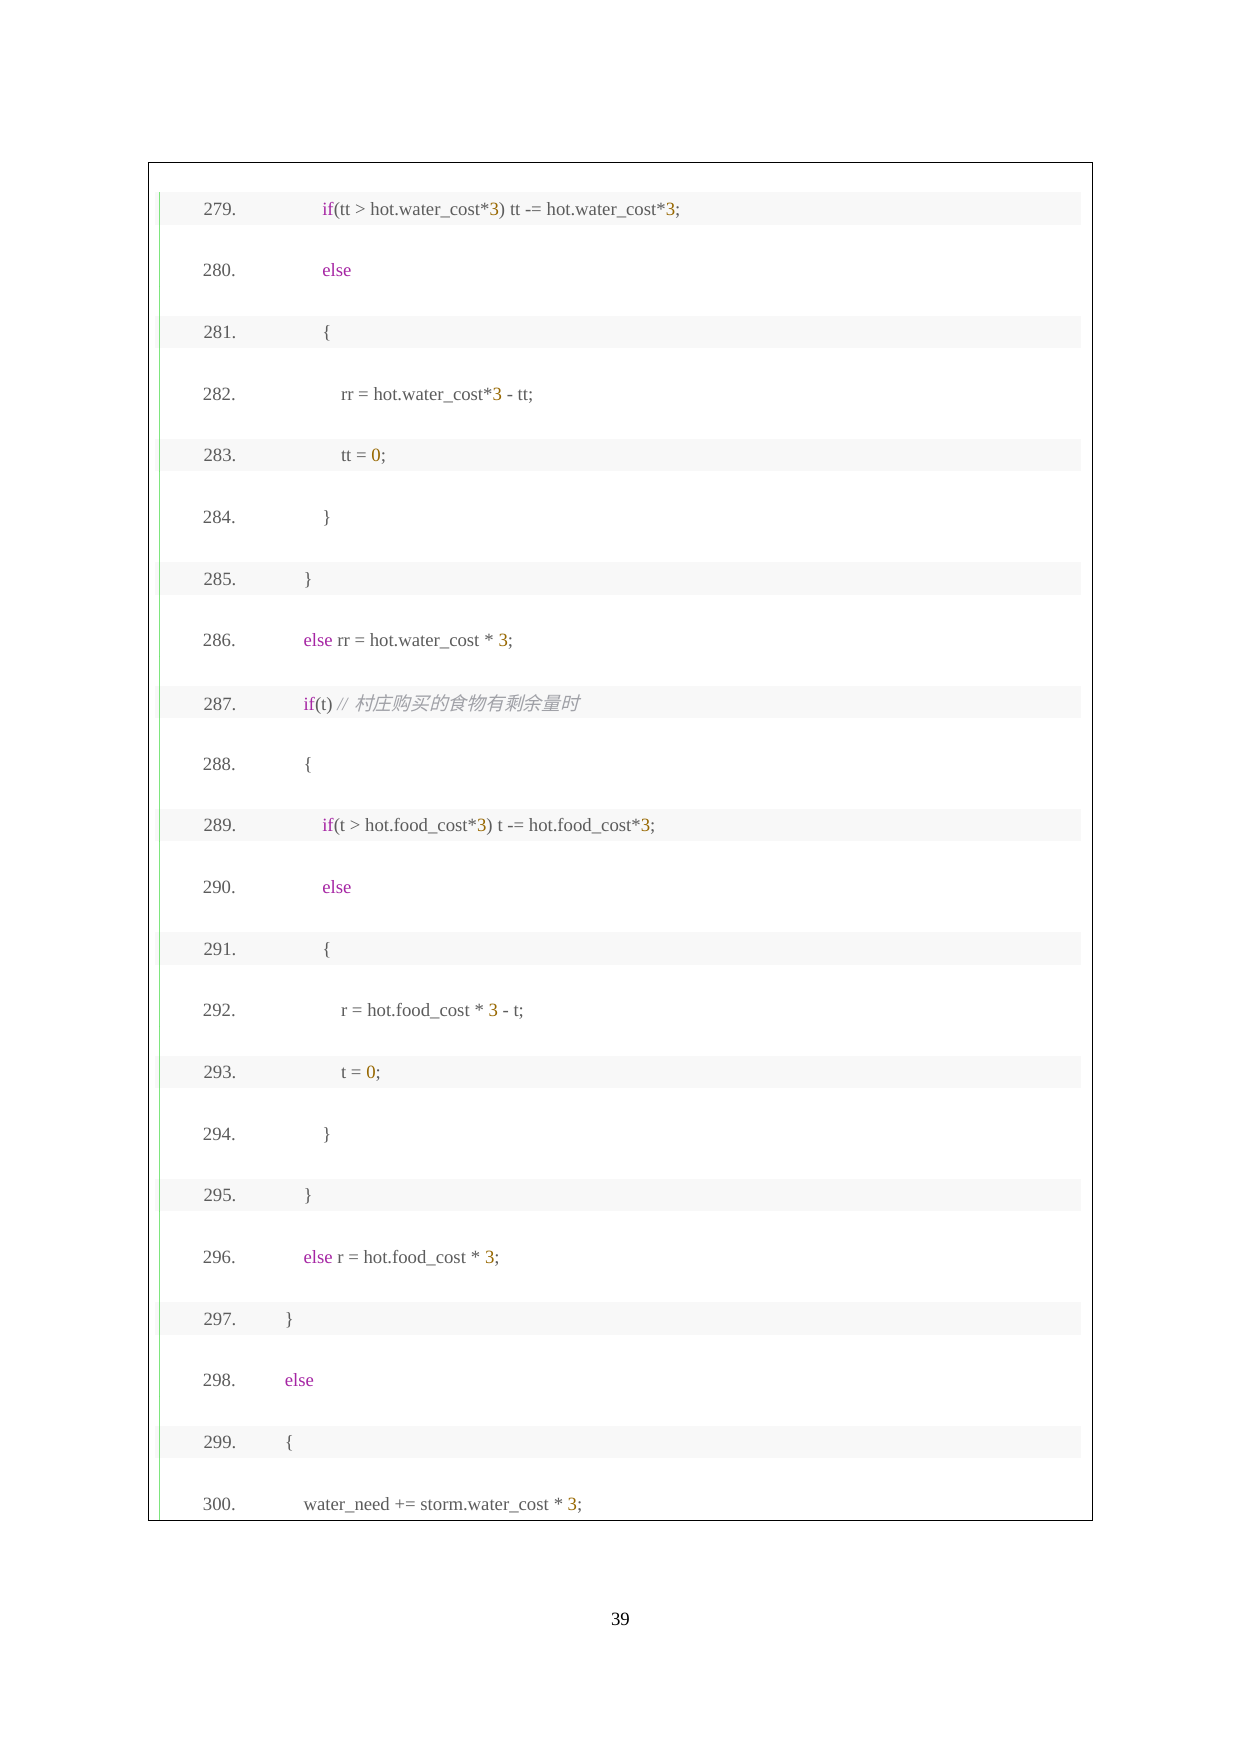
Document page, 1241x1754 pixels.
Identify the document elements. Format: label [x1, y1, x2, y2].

table_cell [149, 163, 1092, 1520]
